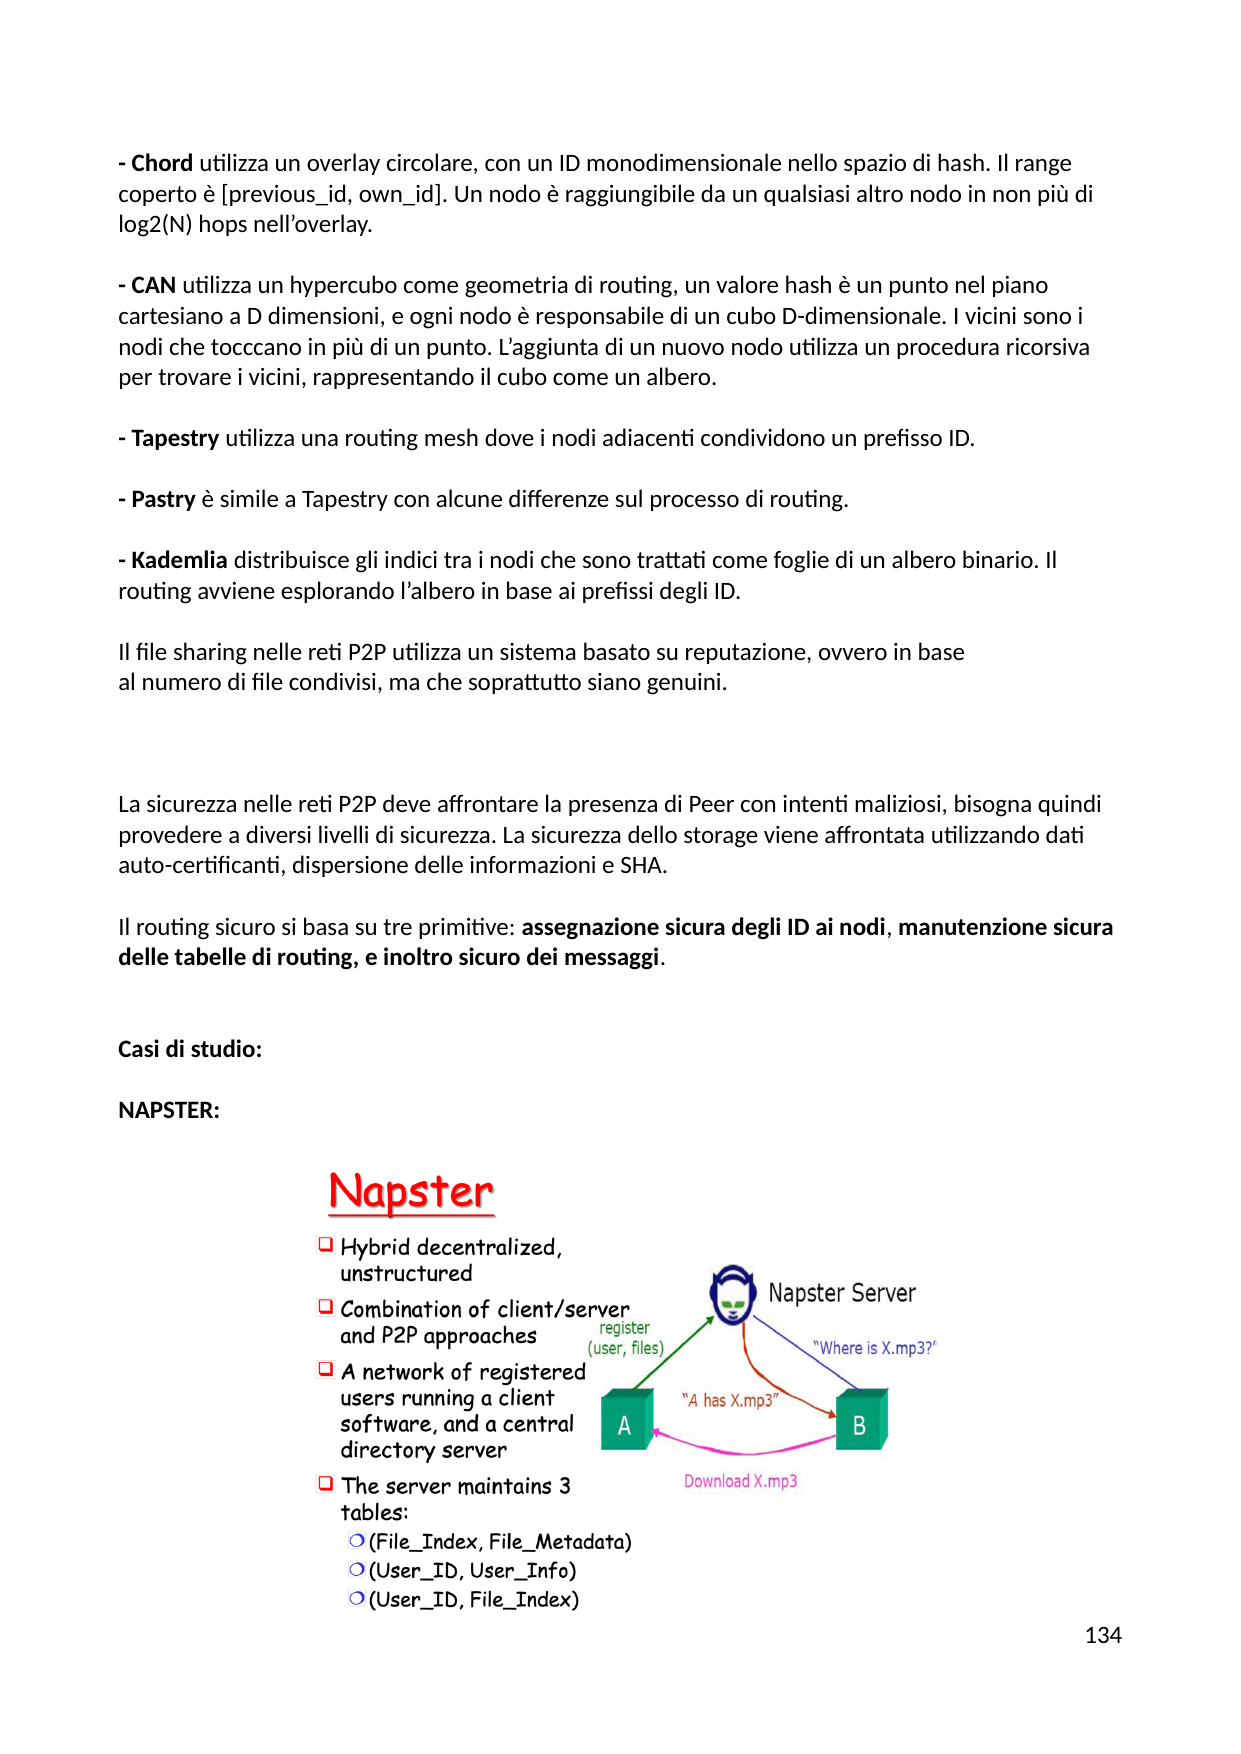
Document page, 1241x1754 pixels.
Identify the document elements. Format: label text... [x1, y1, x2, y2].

text Il routing sicuro si basa su tre primitive: assegnazione sicura degli ID ai nodi, manutenzione sicura delle tabelle di routing, e inoltro sicuro dei messaggi. [118, 911, 1122, 972]
text - Pastry è simile a Tapestry con alcune differenze sul processo di routing. [118, 483, 1122, 514]
text al numero di file condivisi, ma che soprattutto siano genuini. [118, 666, 1122, 697]
text Il file sharing nelle reti P2P utilizza un sistema basato su reputazione, ovvero in base [118, 636, 1122, 666]
text - Tapestry utilizza una routing mesh dove i nodi adiacenti condividono un prefisso ID. [118, 422, 1122, 453]
text - Chord utilizza un overlay circolare, con un ID monodimensionale nello spazio di hash. Il range coperto è [previous_id, own_id]. Un nodo è raggiungibile da un qualsiasi altro nodo in non più di log2(N) hops nell’overlay. [118, 148, 1122, 239]
text La sicurezza nelle reti P2P deve affrontare la presenza di Peer con intenti maliziosi, bisogna quindi provedere a diversi livelli di sicurezza. La sicurezza dello storage viene affrontata utilizzando dati auto-certificanti, dispersione delle informazioni e SHA. [118, 788, 1122, 880]
text NAPSTER: [118, 1094, 1122, 1124]
picture [303, 1154, 937, 1613]
text Casi di studio: [118, 1033, 1122, 1063]
text - Kademlia distribuisce gli indici tra i nodi che sono trattati come foglie di un albero binario. Il routing avviene esplorando l’albero in base ai prefissi degli ID. [118, 544, 1122, 605]
text - CAN utilizza un hypercubo come geometria di routing, un valore hash è un punto nel piano cartesiano a D dimensioni, e ogni nodo è responsabile di un cubo D-dimensionale. I vicini sono i nodi che tocccano in più di un punto. L’aggiunta di un nuovo nodo utilizza un procedura ricorsiva per trovare i vicini, rappresentando il cubo come un albero. [118, 270, 1122, 392]
